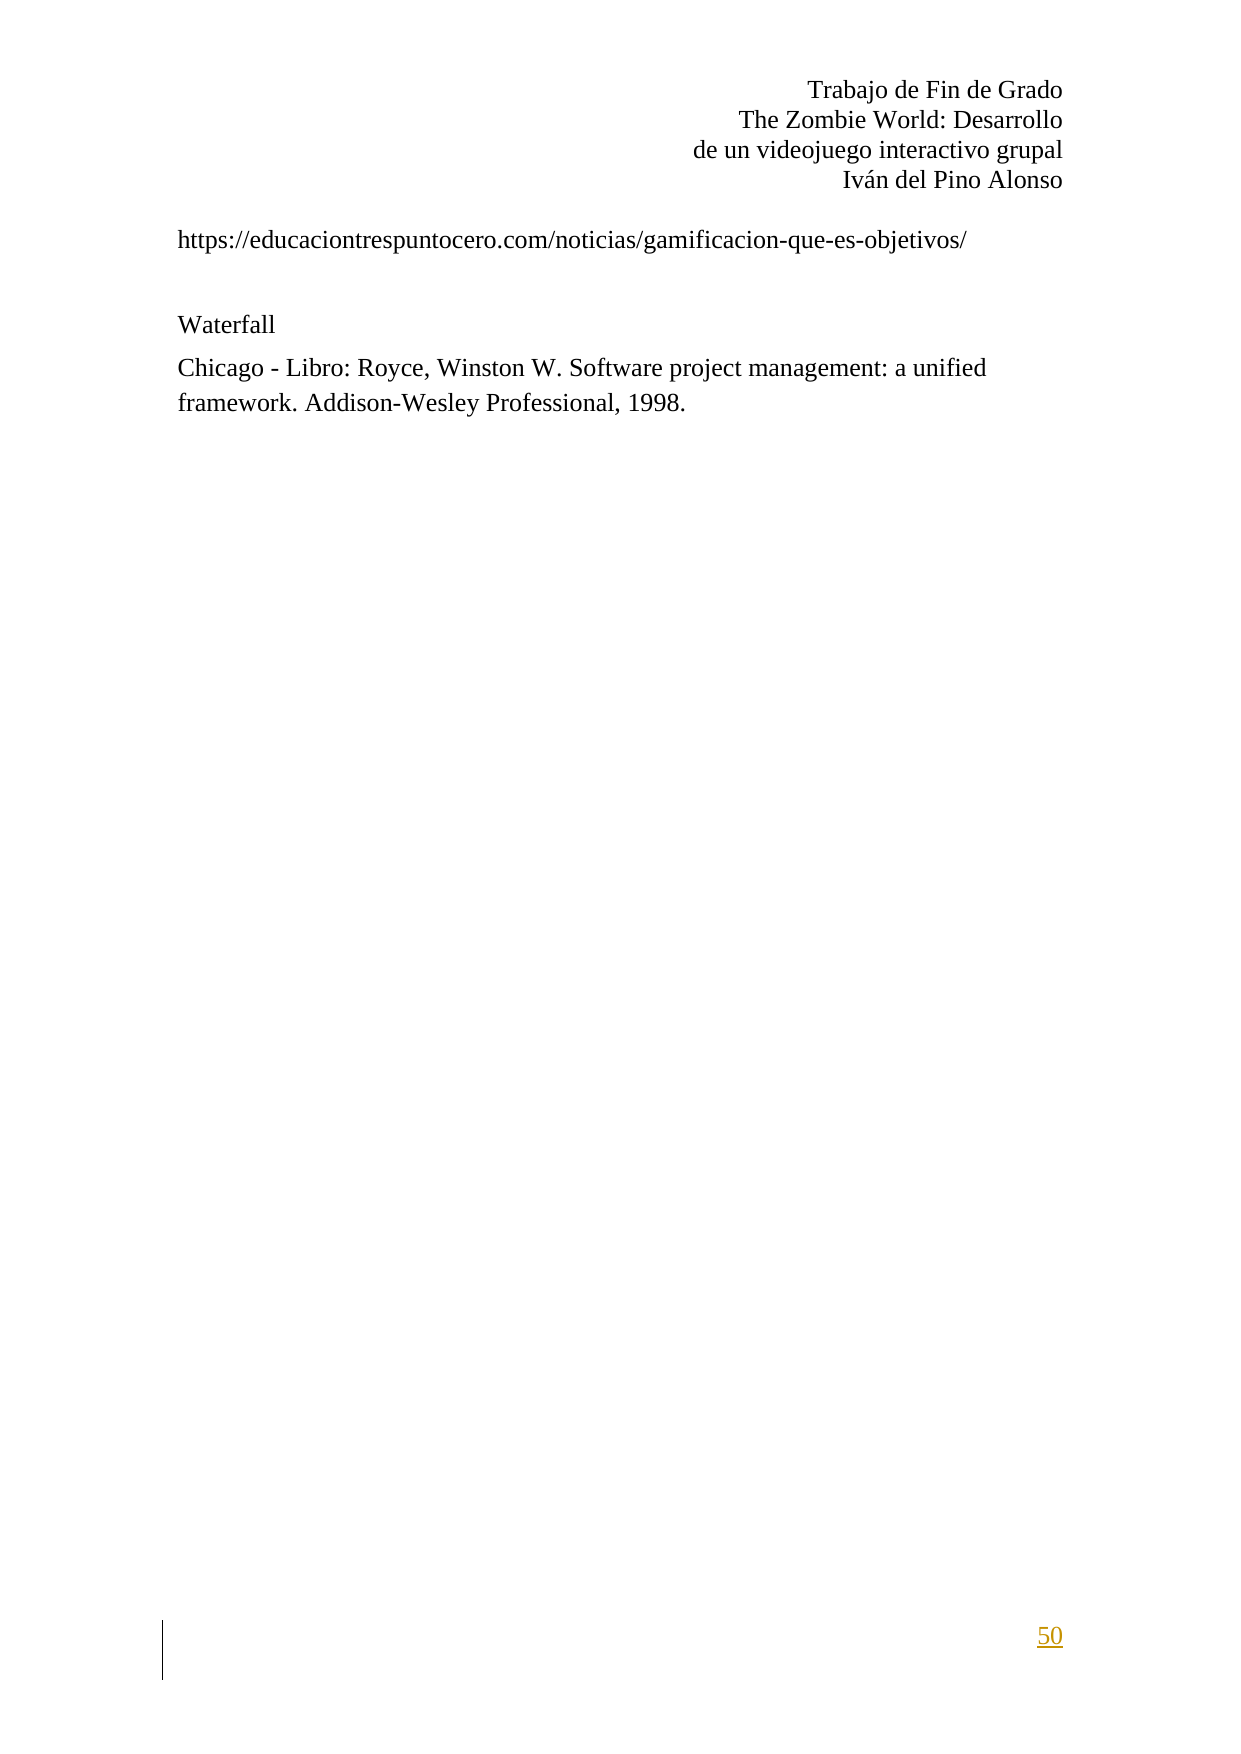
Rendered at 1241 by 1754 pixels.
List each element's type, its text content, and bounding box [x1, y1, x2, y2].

text https://educaciontrespuntocero.com/noticias/gamificacion-que-es-objetivos/ [177, 224, 1063, 254]
text Chicago - Libro: Royce, Winston W. Software project management: a unified framework. Addison-Wesley Professional, 1998. [177, 352, 1063, 417]
text Waterfall [177, 309, 1063, 339]
